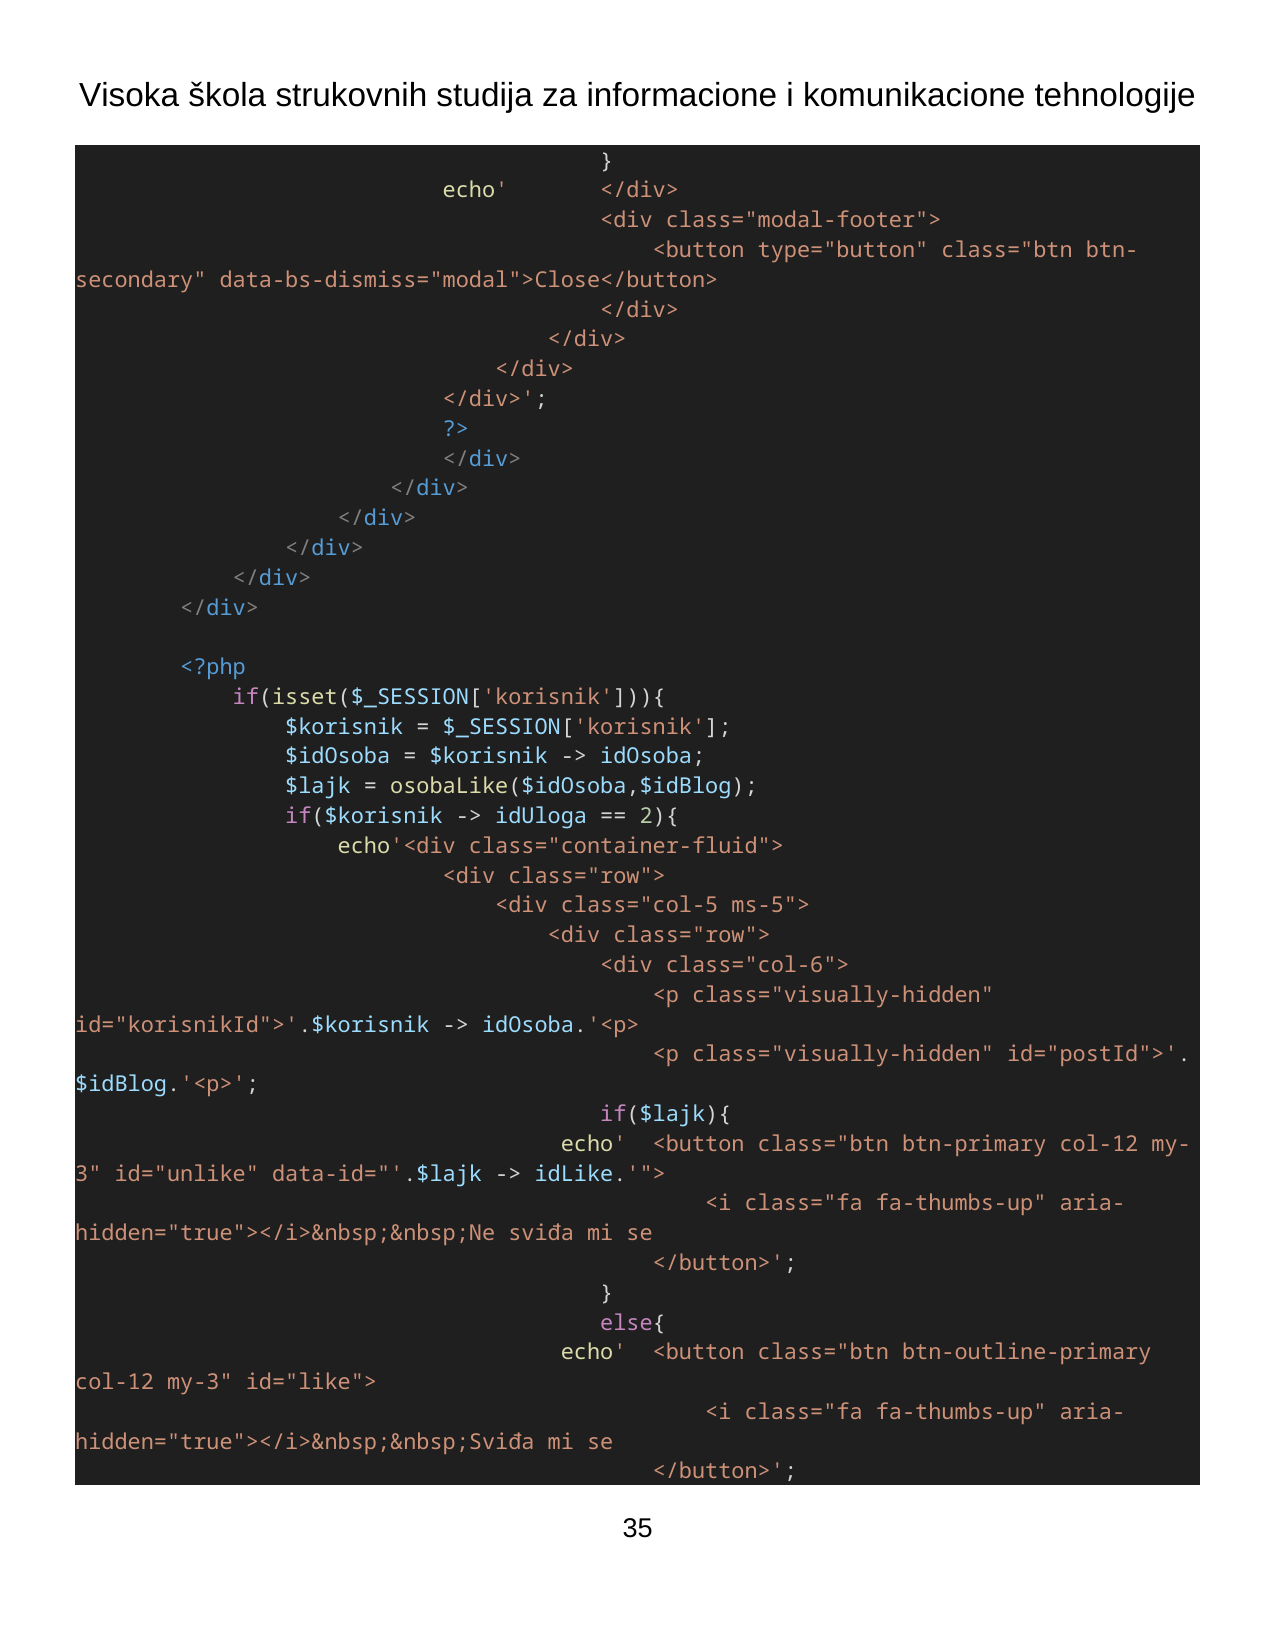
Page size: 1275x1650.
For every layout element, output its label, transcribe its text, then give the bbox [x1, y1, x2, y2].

text </div> [75, 443, 1200, 472]
text <i class="fa fa-thumbs-up" aria-hidden="true"></i>&nbsp;&nbsp;Ne sviđa mi se [75, 1187, 1200, 1247]
text if($lajk){ [75, 1098, 1200, 1128]
text <div class="col-6"> [75, 949, 1200, 979]
text </button>'; [75, 1247, 1200, 1277]
text </div> [75, 353, 1200, 383]
text $korisnik = $_SESSION['korisnik']; [75, 711, 1200, 741]
text </div> [75, 323, 1200, 353]
text </div>'; [75, 383, 1200, 413]
text $idOsoba = $korisnik -> idOsoba; [75, 741, 1200, 770]
text echo'<div class="container-fluid"> [75, 830, 1200, 860]
text </div> [75, 532, 1200, 562]
text <p class="visually-hidden" id="korisnikId">'.$korisnik -> idOsoba.'<p> [75, 979, 1200, 1038]
text </div> [75, 592, 1200, 621]
text <div class="row"> [75, 919, 1200, 949]
text else{ [75, 1307, 1200, 1336]
text <div class="modal-footer"> [75, 204, 1200, 234]
text <div class="row"> [75, 860, 1200, 889]
text echo' <button class="btn btn-primary col-12 my-3" id="unlike" data-id="'.$lajk -> idLike.'"> [75, 1128, 1200, 1187]
text } [75, 1277, 1200, 1307]
text <p class="visually-hidden" id="postId">'.$idBlog.'<p>'; [75, 1038, 1200, 1098]
text ?> [75, 413, 1200, 443]
text if(isset($_SESSION['korisnik'])){ [75, 681, 1200, 711]
text </div> [75, 562, 1200, 592]
text if($korisnik -> idUloga == 2){ [75, 800, 1200, 830]
text echo' <button class="btn btn-outline-primary col-12 my-3" id="like"> [75, 1336, 1200, 1396]
text } [75, 145, 1200, 174]
text </button>'; [75, 1456, 1200, 1485]
text $lajk = osobaLike($idOsoba,$idBlog); [75, 770, 1200, 800]
text <div class="col-5 ms-5"> [75, 889, 1200, 919]
text </div> [75, 294, 1200, 323]
text </div> [75, 472, 1200, 502]
text <button type="button" class="btn btn-secondary" data-bs-dismiss="modal">Close</button> [75, 234, 1200, 294]
text echo' </div> [75, 174, 1200, 204]
text <?php [75, 651, 1200, 681]
text </div> [75, 502, 1200, 532]
text <i class="fa fa-thumbs-up" aria-hidden="true"></i>&nbsp;&nbsp;Sviđa mi se [75, 1396, 1200, 1456]
